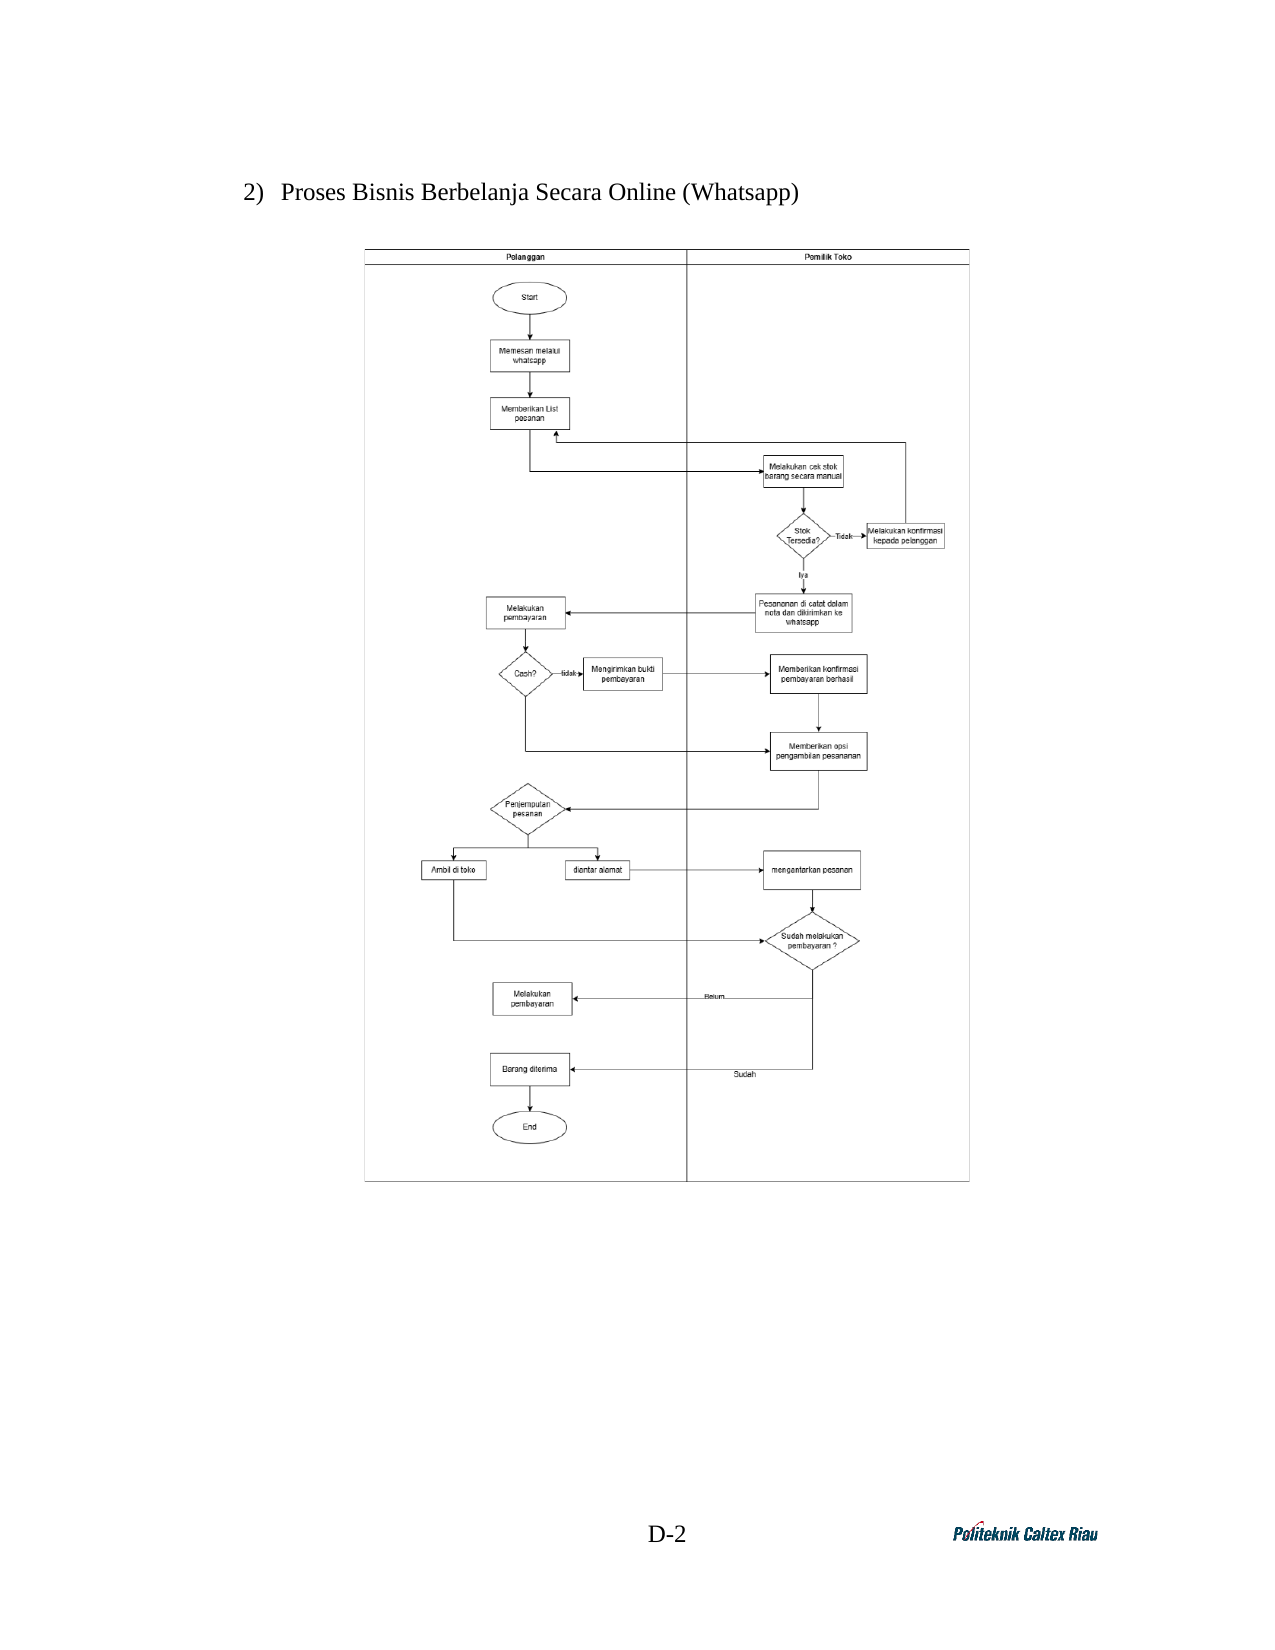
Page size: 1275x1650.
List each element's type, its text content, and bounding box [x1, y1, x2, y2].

list Proses Bisnis Berbelanja Secara Online (Whatsapp) [243, 177, 1098, 206]
picture [364, 249, 970, 1182]
picture [951, 1521, 1098, 1543]
